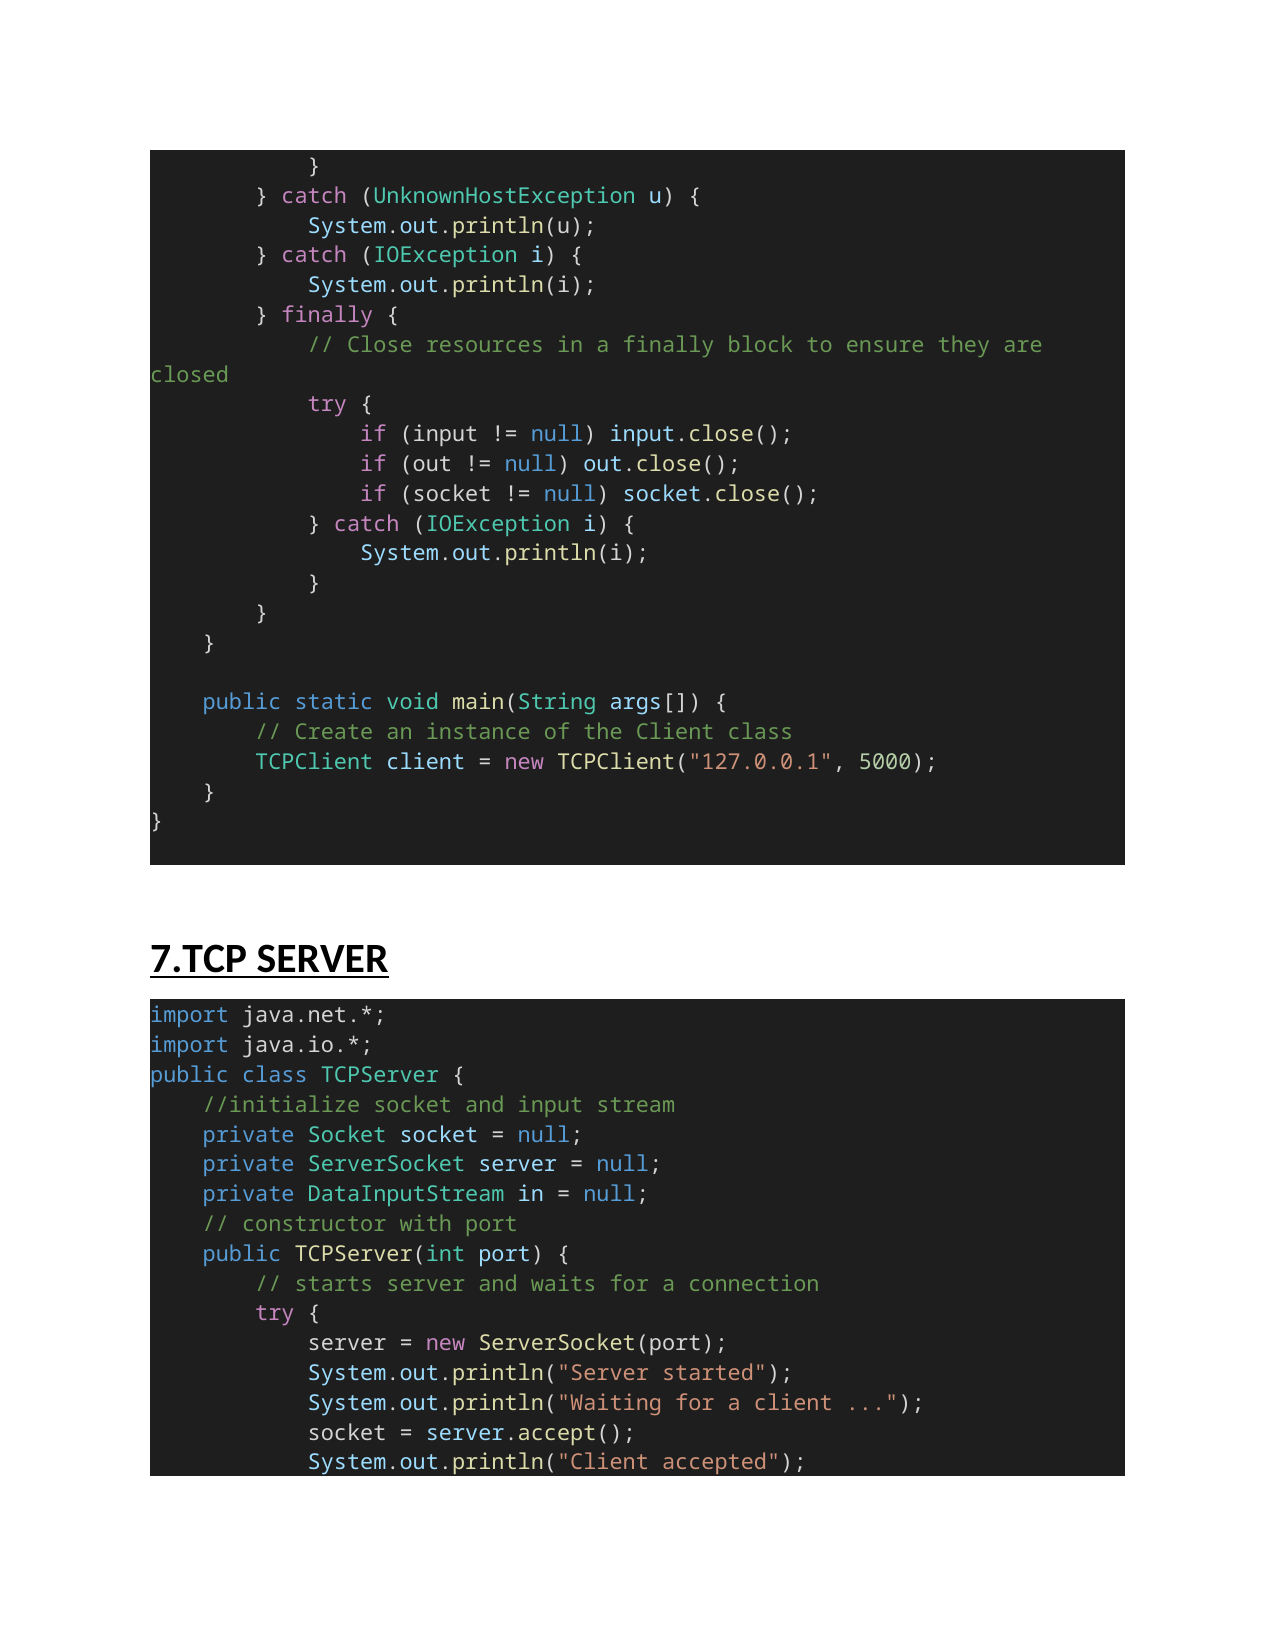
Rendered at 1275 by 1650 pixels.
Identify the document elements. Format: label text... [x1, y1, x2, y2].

text server = new ServerSocket(port); [150, 1327, 1125, 1357]
text System.out.println("Client accepted"); [150, 1446, 1125, 1476]
text // starts server and waits for a connection [150, 1267, 1125, 1297]
text } [150, 776, 1125, 805]
text } [150, 805, 1125, 835]
text import java.net.*; [150, 999, 1125, 1029]
text if (socket != null) socket.close(); [150, 478, 1125, 507]
text System.out.println(i); [150, 537, 1125, 567]
text } catch (UnknownHostException u) { [150, 180, 1125, 209]
text import java.io.*; [150, 1029, 1125, 1059]
text System.out.println(i); [150, 269, 1125, 299]
text private Socket socket = null; [150, 1118, 1125, 1148]
text } finally { [150, 299, 1125, 329]
text } [150, 627, 1125, 656]
text } catch (IOException i) { [150, 507, 1125, 537]
text // Close resources in a finally block to ensure they are closed [150, 329, 1125, 388]
text try { [150, 388, 1125, 418]
text private ServerSocket server = null; [150, 1148, 1125, 1178]
text // constructor with port [150, 1208, 1125, 1238]
text } [150, 150, 1125, 180]
text // Create an instance of the Client class [150, 716, 1125, 746]
text System.out.println(u); [150, 209, 1125, 239]
text //initialize socket and input stream [150, 1089, 1125, 1118]
text if (input != null) input.close(); [150, 418, 1125, 448]
text if (out != null) out.close(); [150, 448, 1125, 478]
text } [150, 597, 1125, 627]
text public TCPServer(int port) { [150, 1238, 1125, 1267]
text public static void main(String args[]) { [150, 686, 1125, 716]
text System.out.println("Waiting for a client ..."); [150, 1387, 1125, 1416]
text System.out.println("Server started"); [150, 1357, 1125, 1387]
text socket = server.accept(); [150, 1416, 1125, 1446]
text private DataInputStream in = null; [150, 1178, 1125, 1208]
text } catch (IOException i) { [150, 239, 1125, 269]
text public class TCPServer { [150, 1059, 1125, 1089]
text 7.TCP SERVER [150, 932, 1118, 983]
text } [150, 567, 1125, 597]
text try { [150, 1297, 1125, 1327]
text TCPClient client = new TCPClient("127.0.0.1", 5000); [150, 746, 1125, 776]
